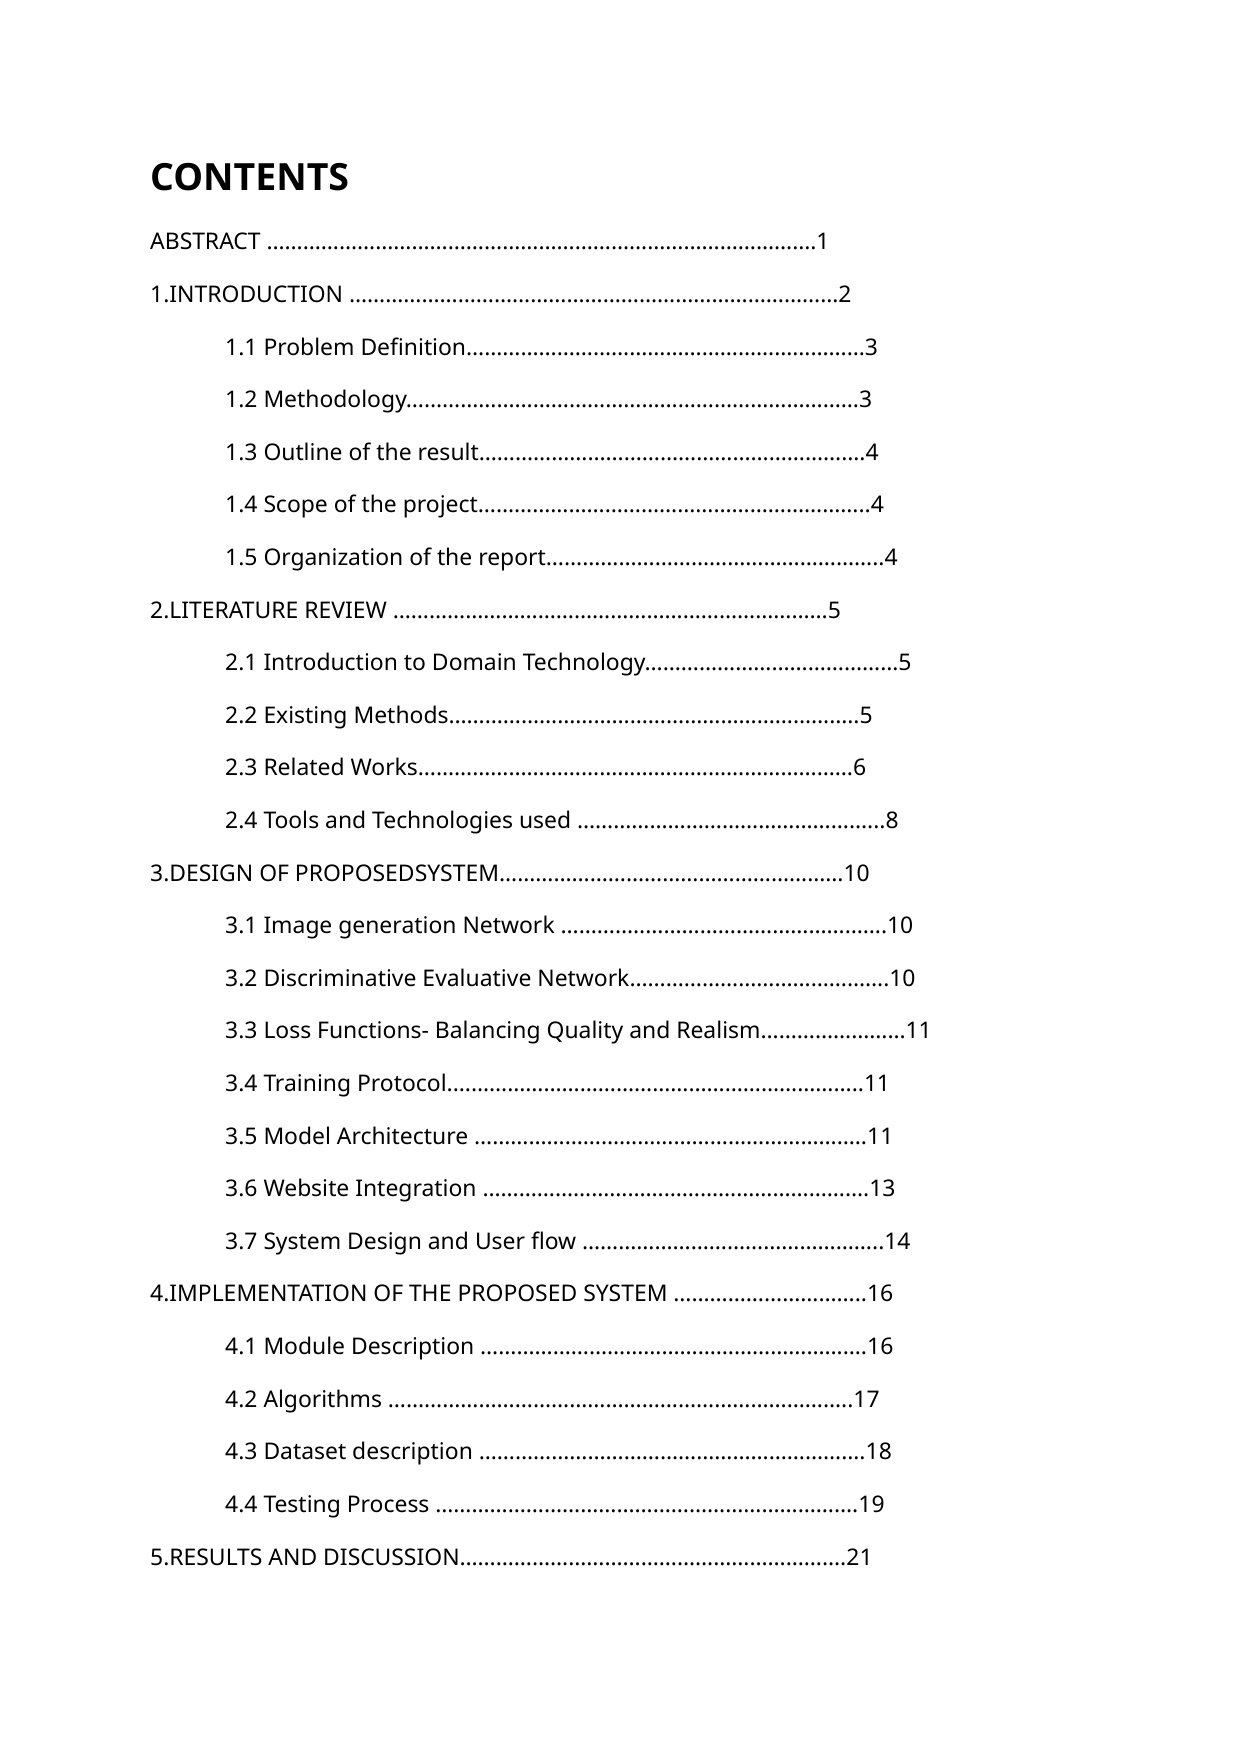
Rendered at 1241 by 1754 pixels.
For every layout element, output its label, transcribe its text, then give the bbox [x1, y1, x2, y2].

text 4.4 Testing Process …………………………………………………………….19 [150, 1488, 1090, 1519]
text 5.RESULTS AND DISCUSSION……………………………………………………….21 [150, 1540, 1090, 1572]
text 3.5 Model Architecture ………………………………………………………..11 [225, 1119, 1090, 1151]
text 2.1 Introduction to Domain Technology……………………………………5 [150, 646, 1090, 677]
text 3.1 Image generation Network …………..………………………………….10 [225, 909, 1090, 940]
text 3.3 Loss Functions- Balancing Quality and Realism……………………11 [225, 1014, 1090, 1046]
text 2.2 Existing Methods…………………………………………………………..5 [150, 699, 1090, 730]
text 1.4 Scope of the project………………………………………………………..4 [225, 488, 1090, 519]
text 3.4 Training Protocol.…………………………………………………………..11 [225, 1067, 1090, 1098]
text CONTENTS [150, 150, 1090, 201]
text ABSTRACT ……………………………………………………………………………….1 [150, 225, 1090, 257]
text 1.3 Outline of the result……………………………………………………….4 [225, 436, 1090, 467]
text 4.1 Module Description ……………………………………………………….16 [150, 1330, 1090, 1361]
text 1.INTRODUCTION ………………………………………………………………………2 [150, 278, 1090, 309]
text 1.1 Problem Definition…………………………………………………………3 [225, 331, 1090, 362]
text 2.4 Tools and Technologies used …………………………………………...8 [150, 804, 1090, 835]
text 3.DESIGN OF PROPOSEDSYSTEM…………………………………………………10 [150, 857, 1090, 888]
text 1.5 Organization of the report………………………………………………..4 [225, 541, 1090, 572]
text 4.2 Algorithms …………………………………………………………………..17 [150, 1383, 1090, 1414]
text 3.6 Website Integration ……………………………………………………….13 [225, 1172, 1090, 1203]
text 2.3 Related Works………………………………………………………………6 [150, 751, 1090, 783]
text 3.7 System Design and User flow …………………………………………..14 [225, 1225, 1090, 1256]
text 2.LITERATURE REVIEW ………………………………………………………………5 [150, 593, 1090, 625]
text 3.2 Discriminative Evaluative Network…………………………………….10 [225, 962, 1090, 993]
text 1.2 Methodology…………………………………………………………………3 [225, 383, 1090, 414]
text 4.3 Dataset description ……………………………………………………….18 [150, 1435, 1090, 1466]
text 4.IMPLEMENTATION OF THE PROPOSED SYSTEM …………………………..16 [150, 1277, 1090, 1309]
